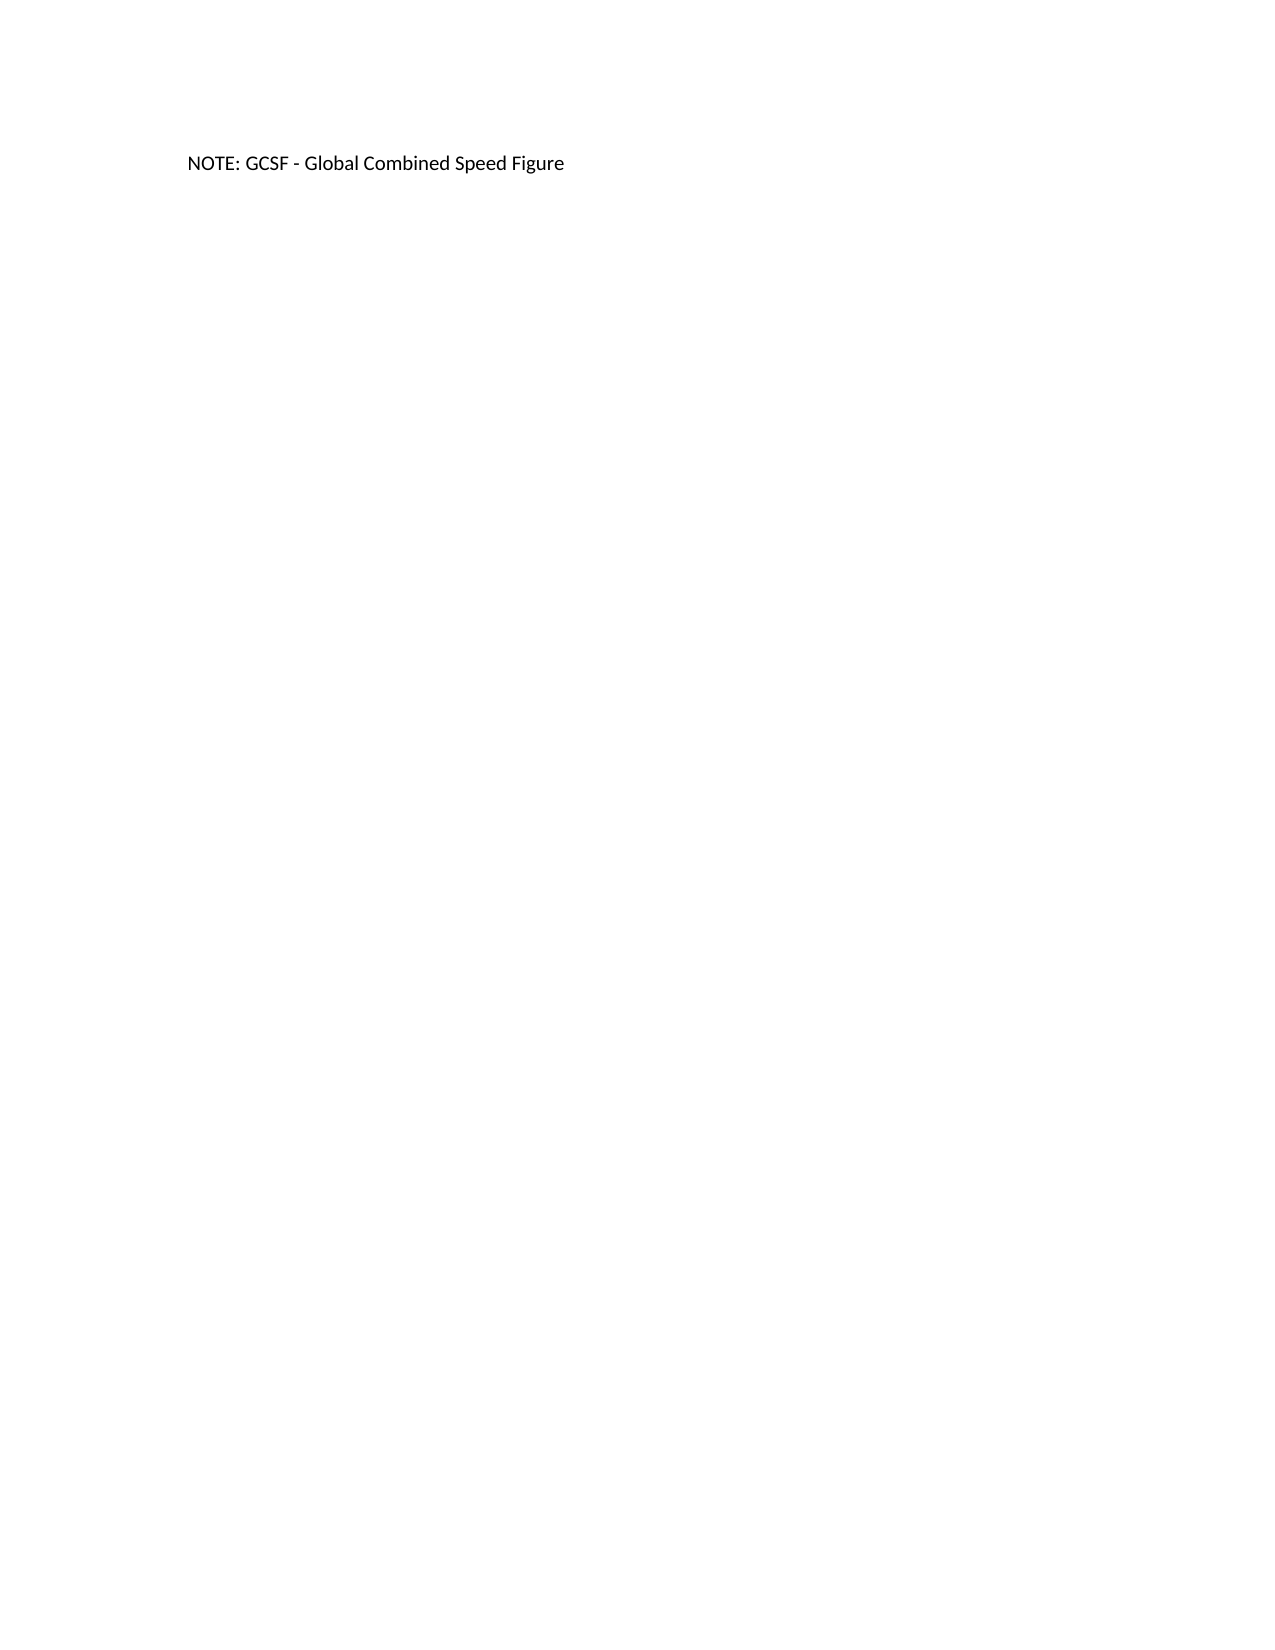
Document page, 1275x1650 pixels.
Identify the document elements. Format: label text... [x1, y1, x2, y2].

text NOTE: GCSF - Global Combined Speed Figure [187, 150, 1087, 175]
